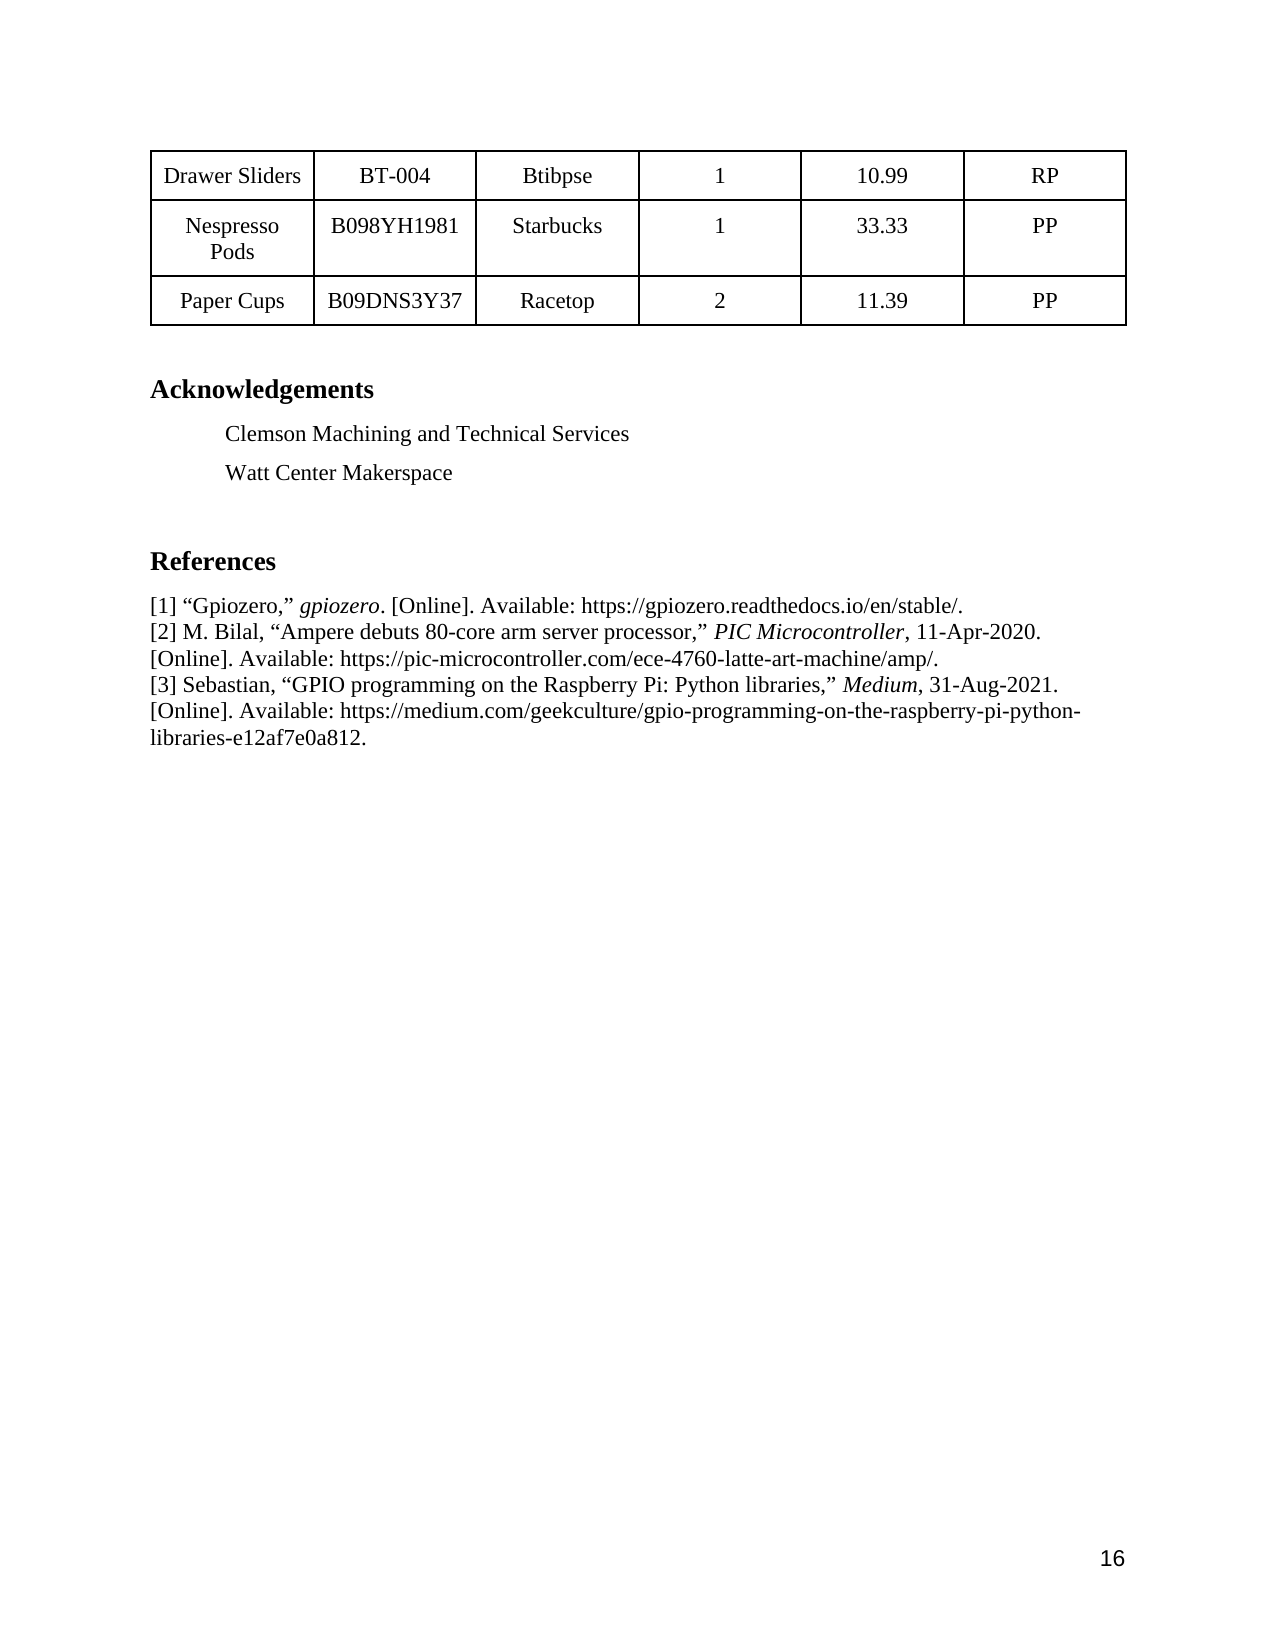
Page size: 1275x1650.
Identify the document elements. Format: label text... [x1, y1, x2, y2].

table_cell 1 [640, 152, 800, 199]
text Watt Center Makerspace [150, 459, 1125, 485]
text [2] M. Bilal, “Ampere debuts 80-core arm server processor,” PIC Microcontroller, 11-Apr-2020. [Online]. Available: https://pic-microcontroller.com/ece-4760-latte-art-machine/amp/. [150, 618, 1125, 671]
text [1] “Gpiozero,” gpiozero. [Online]. Available: https://gpiozero.readthedocs.io/en/stable/. [150, 592, 1125, 618]
table_cell 33.33 [802, 201, 963, 275]
table_cell ‎BT-004 [315, 152, 475, 199]
table_cell Drawer Sliders [152, 152, 313, 199]
text References [150, 545, 1125, 576]
text Clemson Machining and Technical Services [150, 419, 1125, 446]
table_cell B098YH1981 [315, 201, 475, 275]
table_cell RP [965, 152, 1125, 199]
table_cell PP [965, 201, 1125, 275]
text [3] Sebastian, “GPIO programming on the Raspberry Pi: Python libraries,” Medium, 31-Aug-2021. [Online]. Available: https://medium.com/geekculture/gpio-programming-on-the-raspberry-pi-python-libraries-e12af7e0a812. [150, 671, 1125, 750]
table_cell Starbucks [477, 201, 638, 275]
table_cell 1 [640, 201, 800, 275]
text Acknowledgements [150, 373, 1125, 404]
table_cell PP [965, 277, 1125, 324]
table_cell 2 [640, 277, 800, 324]
table_cell 10.99 [802, 152, 963, 199]
table_cell Paper Cups [152, 277, 313, 324]
table_cell Btibpse [477, 152, 638, 199]
table_cell Racetop [477, 277, 638, 324]
table_cell Nespresso Pods [152, 201, 313, 275]
table_cell B09DNS3Y37 [315, 277, 475, 324]
table_cell 11.39 [802, 277, 963, 324]
